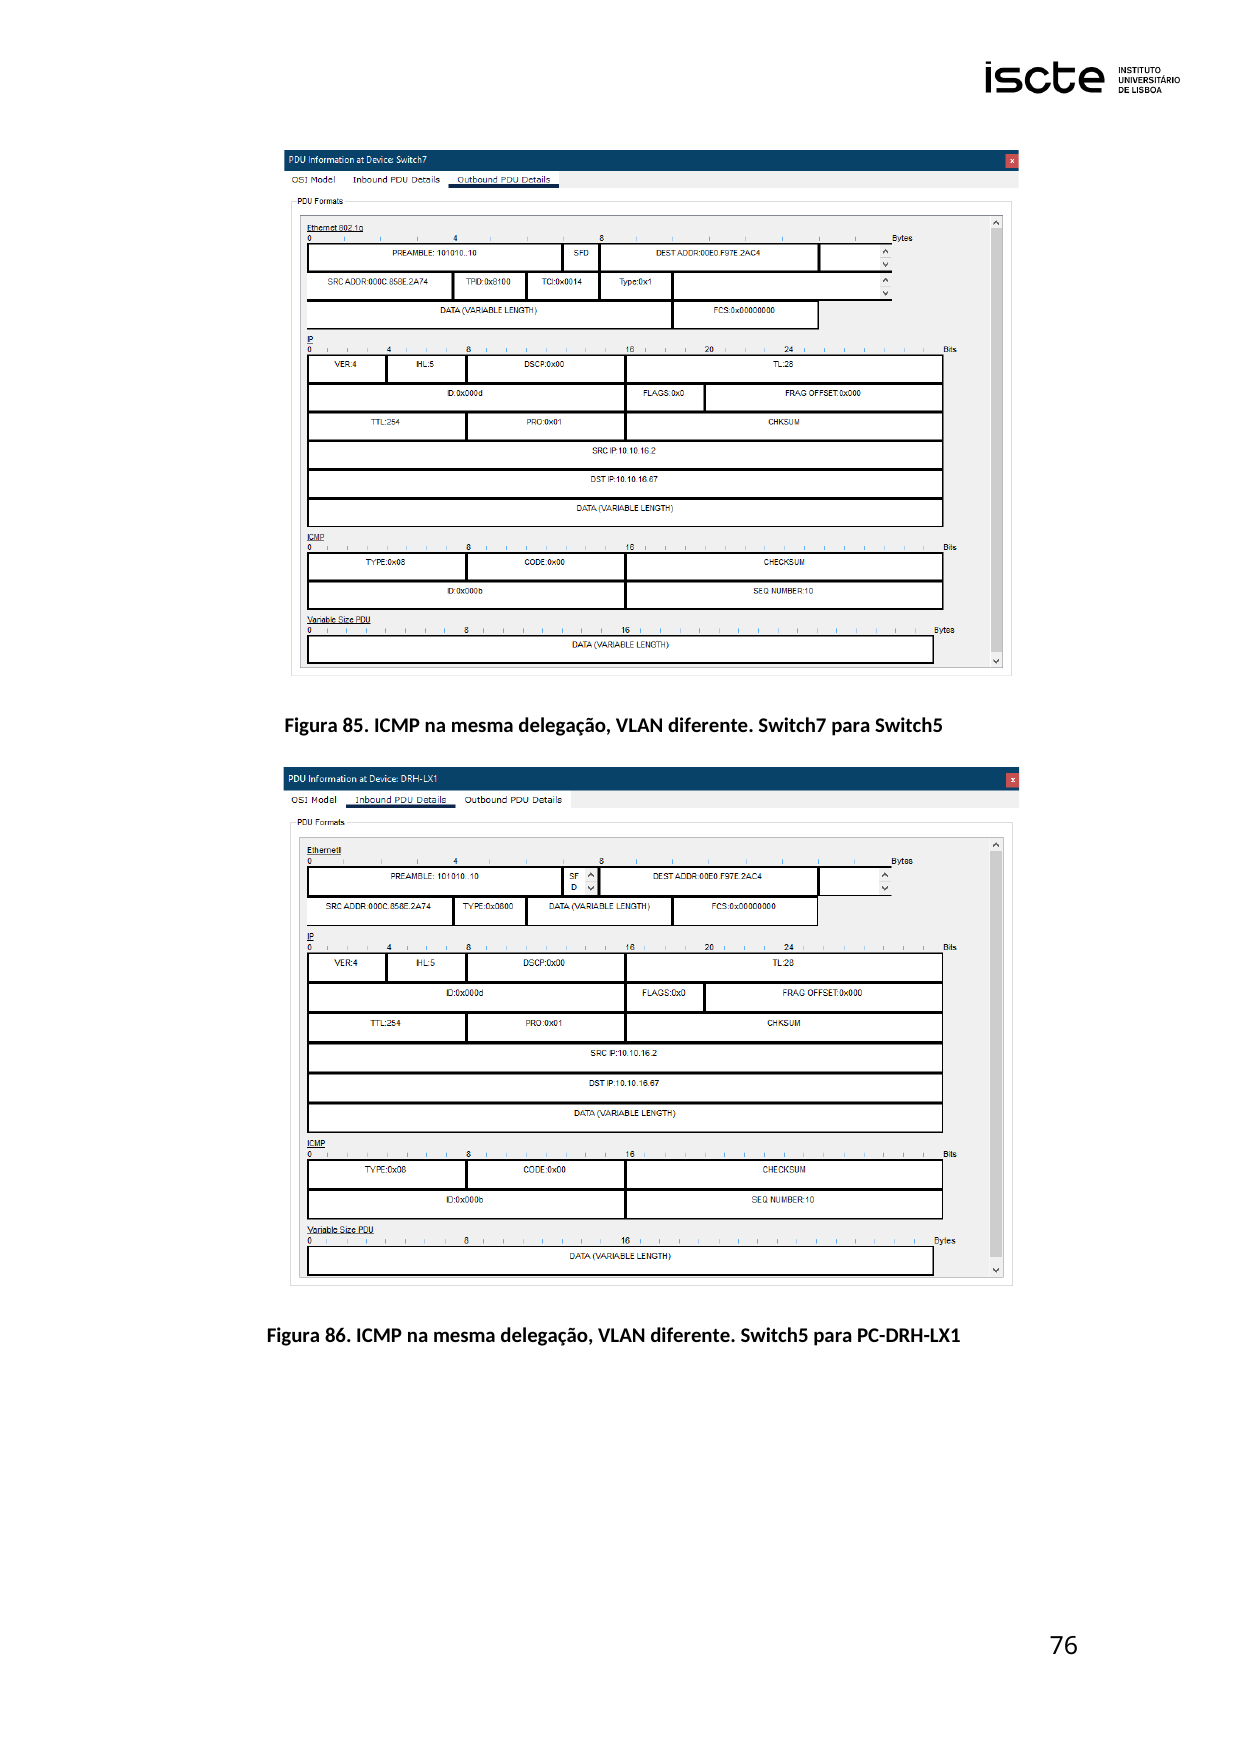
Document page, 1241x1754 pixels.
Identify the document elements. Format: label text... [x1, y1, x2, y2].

picture [973, 44, 1190, 108]
picture [283, 767, 1020, 1294]
picture [284, 150, 1019, 684]
